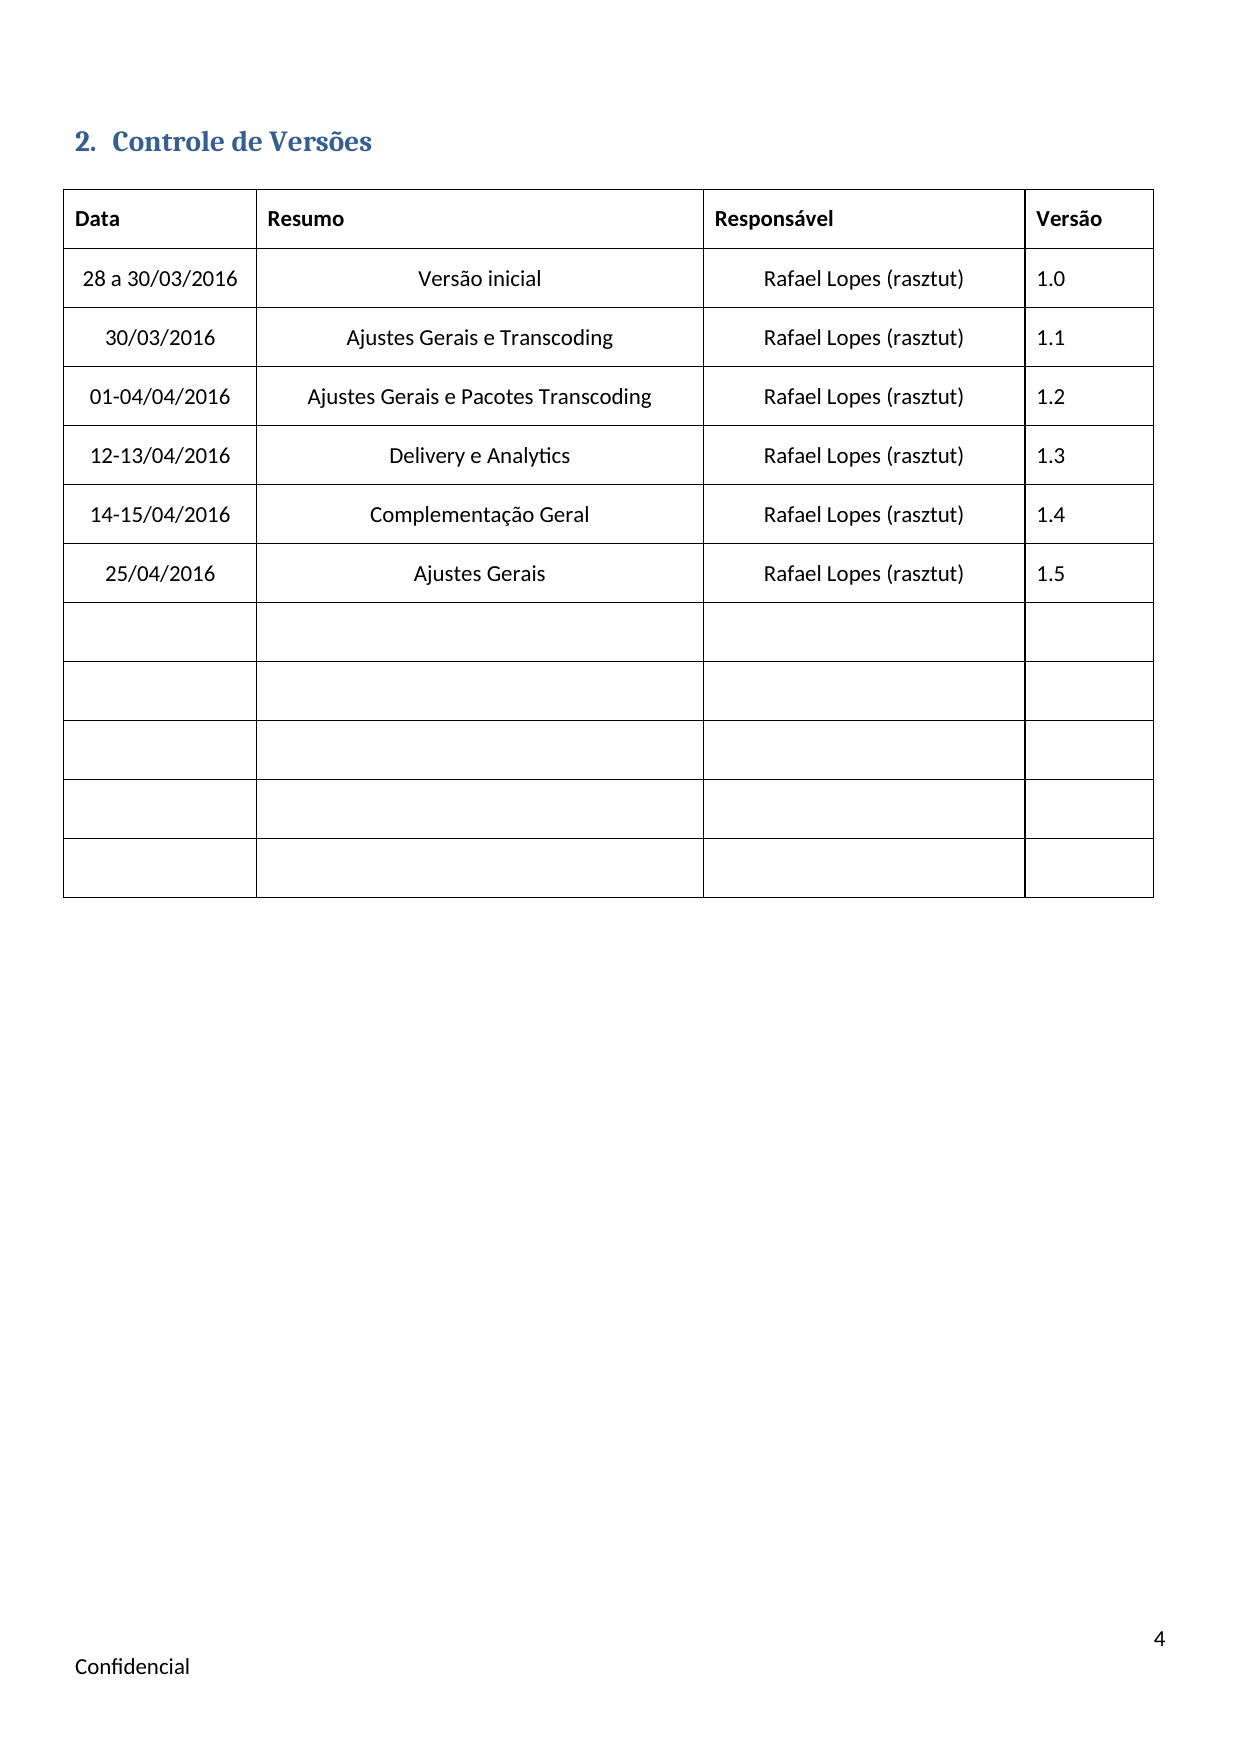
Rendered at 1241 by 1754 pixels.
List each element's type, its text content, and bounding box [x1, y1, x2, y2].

table_cell 1.4 [1026, 485, 1153, 543]
table_cell 25/04/2016 [64, 544, 256, 602]
table_cell [64, 839, 256, 897]
table_cell [704, 780, 1024, 838]
table_cell 1.2 [1026, 367, 1153, 425]
table_cell Rafael Lopes (rasztut) [704, 249, 1024, 307]
table_cell Delivery e Analytics [257, 426, 703, 484]
table_cell 1.0 [1026, 249, 1153, 307]
table_cell [257, 721, 703, 779]
table_cell Rafael Lopes (rasztut) [704, 308, 1024, 366]
table_header Data [64, 190, 256, 248]
table_cell [257, 662, 703, 720]
table_cell [257, 839, 703, 897]
table_cell [1026, 662, 1153, 720]
table_cell 14-15/04/2016 [64, 485, 256, 543]
table_cell Ajustes Gerais [257, 544, 703, 602]
table_cell [257, 603, 703, 661]
table_cell [1026, 780, 1153, 838]
table_cell Rafael Lopes (rasztut) [704, 367, 1024, 425]
table_cell Ajustes Gerais e Pacotes Transcoding [257, 367, 703, 425]
table_cell 01-04/04/2016 [64, 367, 256, 425]
table_cell [704, 721, 1024, 779]
table_cell Rafael Lopes (rasztut) [704, 426, 1024, 484]
table_header Versão [1026, 190, 1153, 248]
table_cell 1.1 [1026, 308, 1153, 366]
table_cell [1026, 603, 1153, 661]
table_cell [64, 780, 256, 838]
table_cell 12-13/04/2016 [64, 426, 256, 484]
table_cell [1026, 721, 1153, 779]
table_cell Complementação Geral [257, 485, 703, 543]
table_cell [64, 662, 256, 720]
table_cell Rafael Lopes (rasztut) [704, 485, 1024, 543]
table_cell 30/03/2016 [64, 308, 256, 366]
table_cell 1.5 [1026, 544, 1153, 602]
table_cell Rafael Lopes (rasztut) [704, 544, 1024, 602]
table_cell [704, 662, 1024, 720]
table_cell [704, 603, 1024, 661]
table_cell [64, 721, 256, 779]
table_cell 28 a 30/03/2016 [64, 249, 256, 307]
table_cell Versão inicial [257, 249, 703, 307]
table_cell 1.3 [1026, 426, 1153, 484]
table_cell [64, 603, 256, 661]
table_cell Ajustes Gerais e Transcoding [257, 308, 703, 366]
table_cell [1026, 839, 1153, 897]
table_cell [257, 780, 703, 838]
subtitle Controle de Versões [75, 125, 1165, 158]
table_header Responsável [704, 190, 1024, 248]
table_cell [704, 839, 1024, 897]
table_header Resumo [257, 190, 703, 248]
